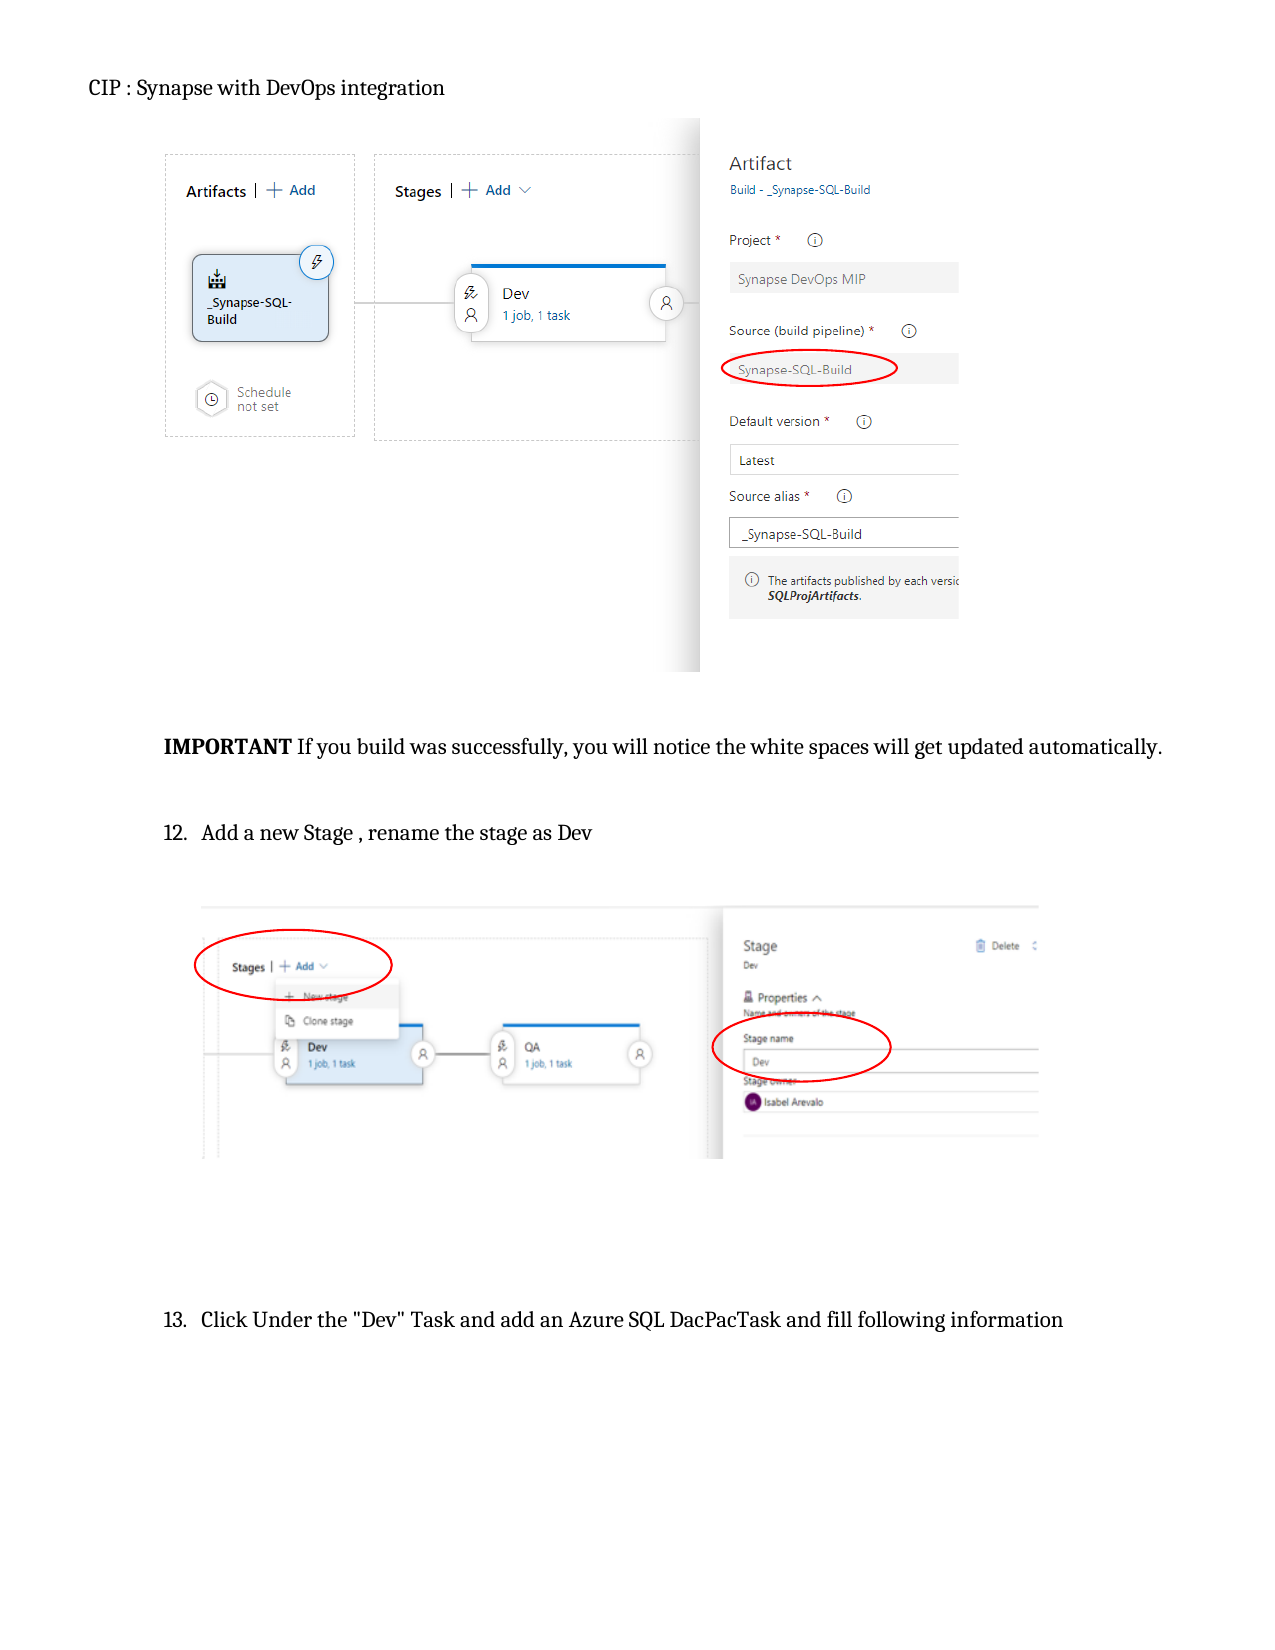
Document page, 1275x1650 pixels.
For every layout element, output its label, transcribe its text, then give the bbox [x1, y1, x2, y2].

picture [201, 905, 1039, 1159]
picture [163, 118, 959, 672]
text Click Under the "Dev" Task and add an Azure SQL DacPacTask and fill following information [164, 1306, 1211, 1333]
text IMPORTANT If you build was successfully, you will notice the white spaces will get updated automatically. [164, 731, 1211, 760]
text Add a new Stage , rename the stage as Dev [164, 820, 1211, 846]
picture [201, 931, 390, 999]
